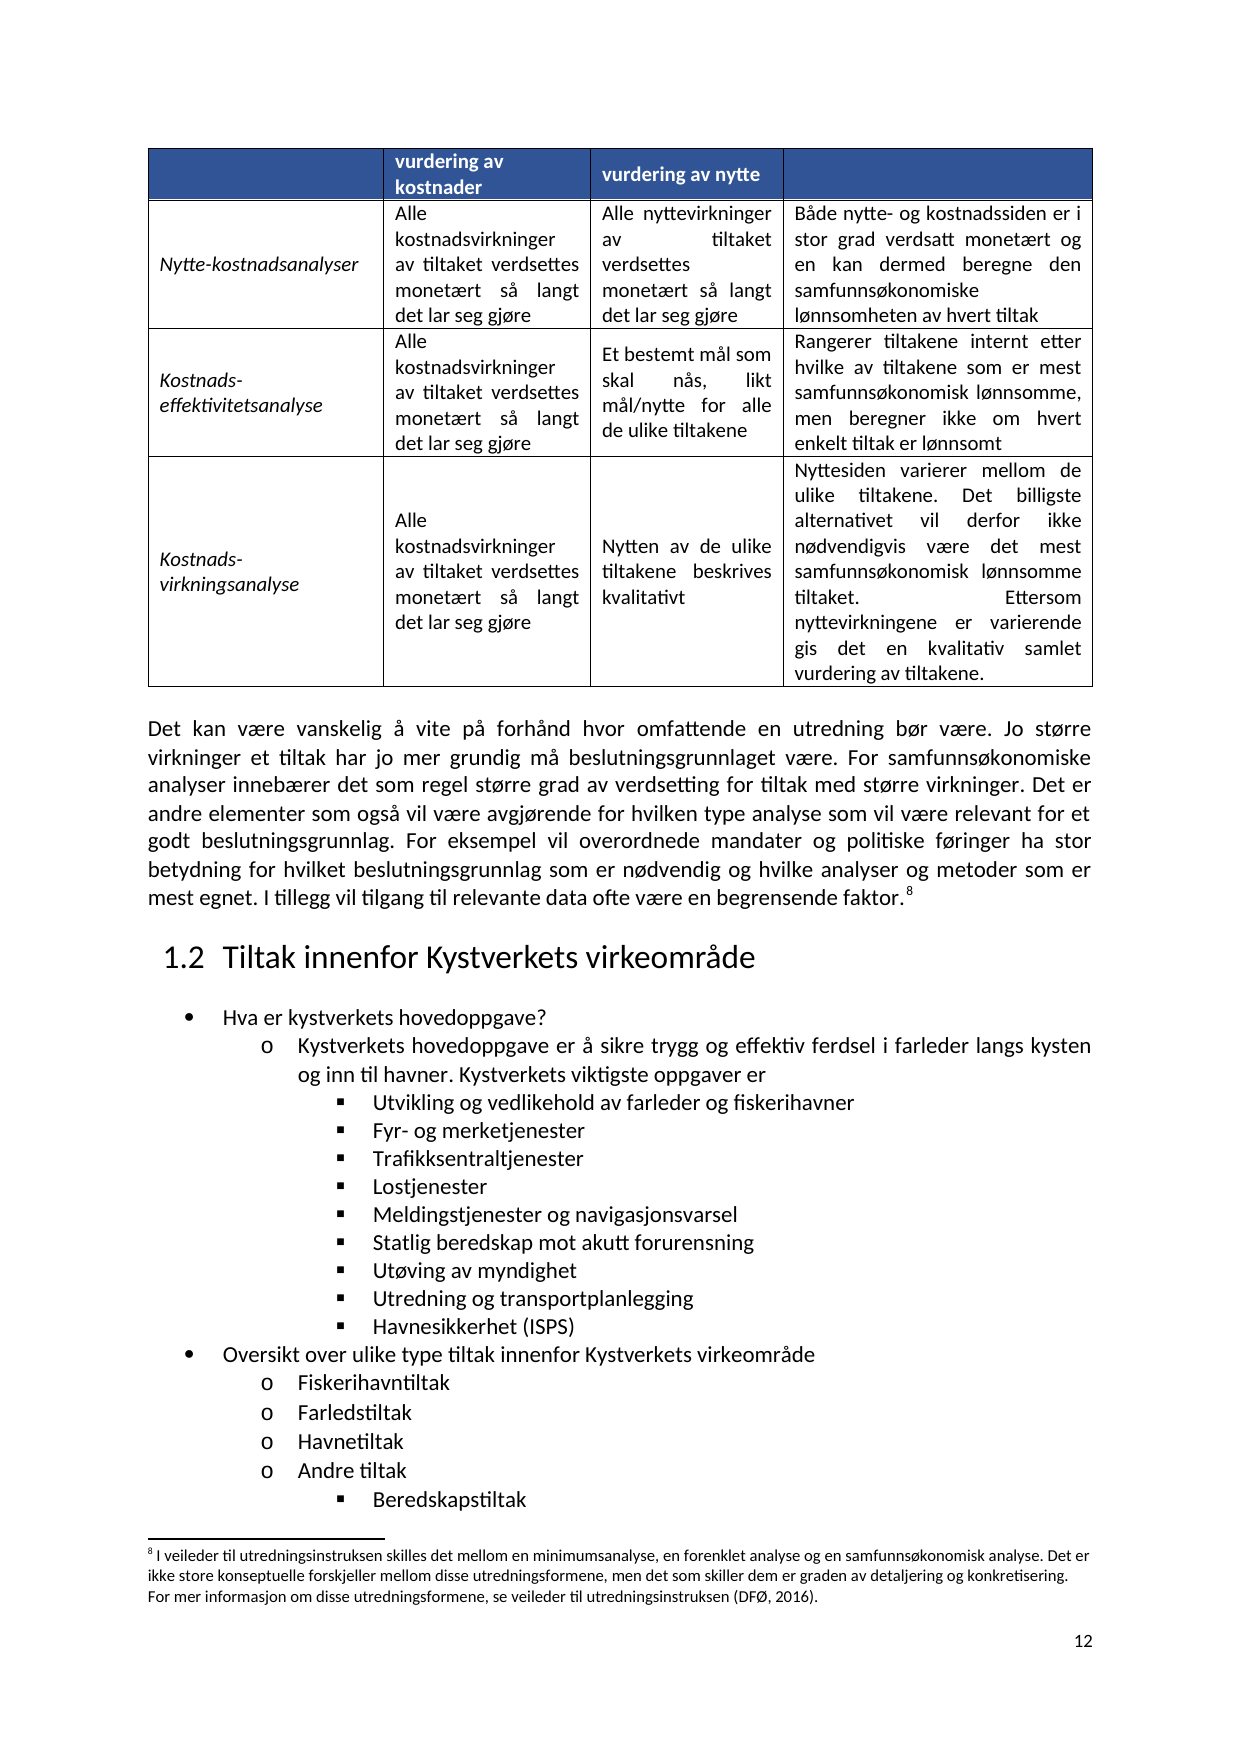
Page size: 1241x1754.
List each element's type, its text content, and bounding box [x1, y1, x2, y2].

table_cell Alle kostnadsvirkninger av tiltaket verdsettes monetært så langt det lar seg gjøre [384, 457, 590, 686]
subtitle Tiltak innenfor Kystverkets virkeområde [162, 936, 1093, 976]
list Havnetiltak [260, 1427, 1093, 1456]
table_cell Et bestemt mål som skal nås, likt mål/nytte for alle de ulike tiltakene [591, 329, 783, 456]
list Statlig beredskap mot akutt forurensning [335, 1228, 1093, 1256]
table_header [591, 149, 783, 199]
list Farledstiltak [260, 1398, 1093, 1427]
list Havnesikkerhet (ISPS) [335, 1312, 1093, 1340]
text Det kan være vanskelig å vite på forhånd hvor omfattende en utredning bør være. Jo større virkninger et tiltak har jo mer grundig må beslutningsgrunnlaget være. For samfunnsøkonomiske analyser innebærer det som regel større grad av verdsetting for tiltak med større virkninger. Det er andre elementer som også vil være avgjørende for hvilken type analyse som vil være relevant for et godt beslutningsgrunnlag. For eksempel vil overordnede mandater og politiske føringer ha stor betydning for hvilket beslutningsgrunnlag som er nødvendig og hvilke analyser og metoder som er mest egnet. I tillegg vil tilgang til relevante data ofte være en begrensende faktor. [148, 714, 1093, 911]
table_cell Alle nyttevirkninger av tiltaket verdsettes monetært så langt det lar seg gjøre [591, 201, 783, 328]
list Andre tiltak [260, 1456, 1093, 1485]
list Oversikt over ulike type tiltak innenfor Kystverkets virkeområde [185, 1340, 1093, 1368]
list Fiskerihavntiltak [260, 1368, 1093, 1398]
list Utvikling og vedlikehold av farleder og fiskerihavner [335, 1088, 1093, 1116]
table_cell Kostnads-effektivitetsanalyse [149, 329, 383, 456]
list Meldingstjenester og navigasjonsvarsel [335, 1200, 1093, 1228]
table_cell Kostnads-virkningsanalyse [149, 457, 383, 686]
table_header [384, 149, 590, 199]
table_cell Nytten av de ulike tiltakene beskrives kvalitativt [591, 457, 783, 686]
list Kystverkets hovedoppgave er å sikre trygg og effektiv ferdsel i farleder langs kysten og inn til havner. Kystverkets viktigste oppgaver er [260, 1031, 1093, 1088]
list Hva er kystverkets hovedoppgave? [185, 1003, 1093, 1031]
list Utredning og transportplanlegging [335, 1284, 1093, 1312]
list Trafikksentraltjenester [335, 1144, 1093, 1172]
table_cell Nytte-kostnadsanalyser [149, 201, 383, 328]
list Beredskapstiltak [335, 1485, 1093, 1513]
list Utøving av myndighet [335, 1256, 1093, 1284]
table_header Kommentar [784, 149, 1092, 199]
table_cell Både nytte- og kostnadssiden er i stor grad verdsatt monetært og en kan dermed beregne den samfunnsøkonomiske lønnsomheten av hvert tiltak [784, 201, 1092, 328]
table_cell Rangerer tiltakene internt etter hvilke av tiltakene som er mest samfunnsøkonomisk lønnsomme, men beregner ikke om hvert enkelt tiltak er lønnsomt [784, 329, 1092, 456]
table_cell Nyttesiden varierer mellom de ulike tiltakene. Det billigste alternativet vil derfor ikke nødvendigvis være det mest samfunnsøkonomisk lønnsomme tiltaket. Ettersom nyttevirkningene er varierende gis det en kvalitativ samlet vurdering av tiltakene. [784, 457, 1092, 686]
table_cell Alle kostnadsvirkninger av tiltaket verdsettes monetært så langt det lar seg gjøre [384, 329, 590, 456]
table_cell Alle kostnadsvirkninger av tiltaket verdsettes monetært så langt det lar seg gjøre [384, 201, 590, 328]
table_header Metode [149, 149, 383, 199]
list Fyr- og merketjenester [335, 1116, 1093, 1144]
list Lostjenester [335, 1172, 1093, 1200]
